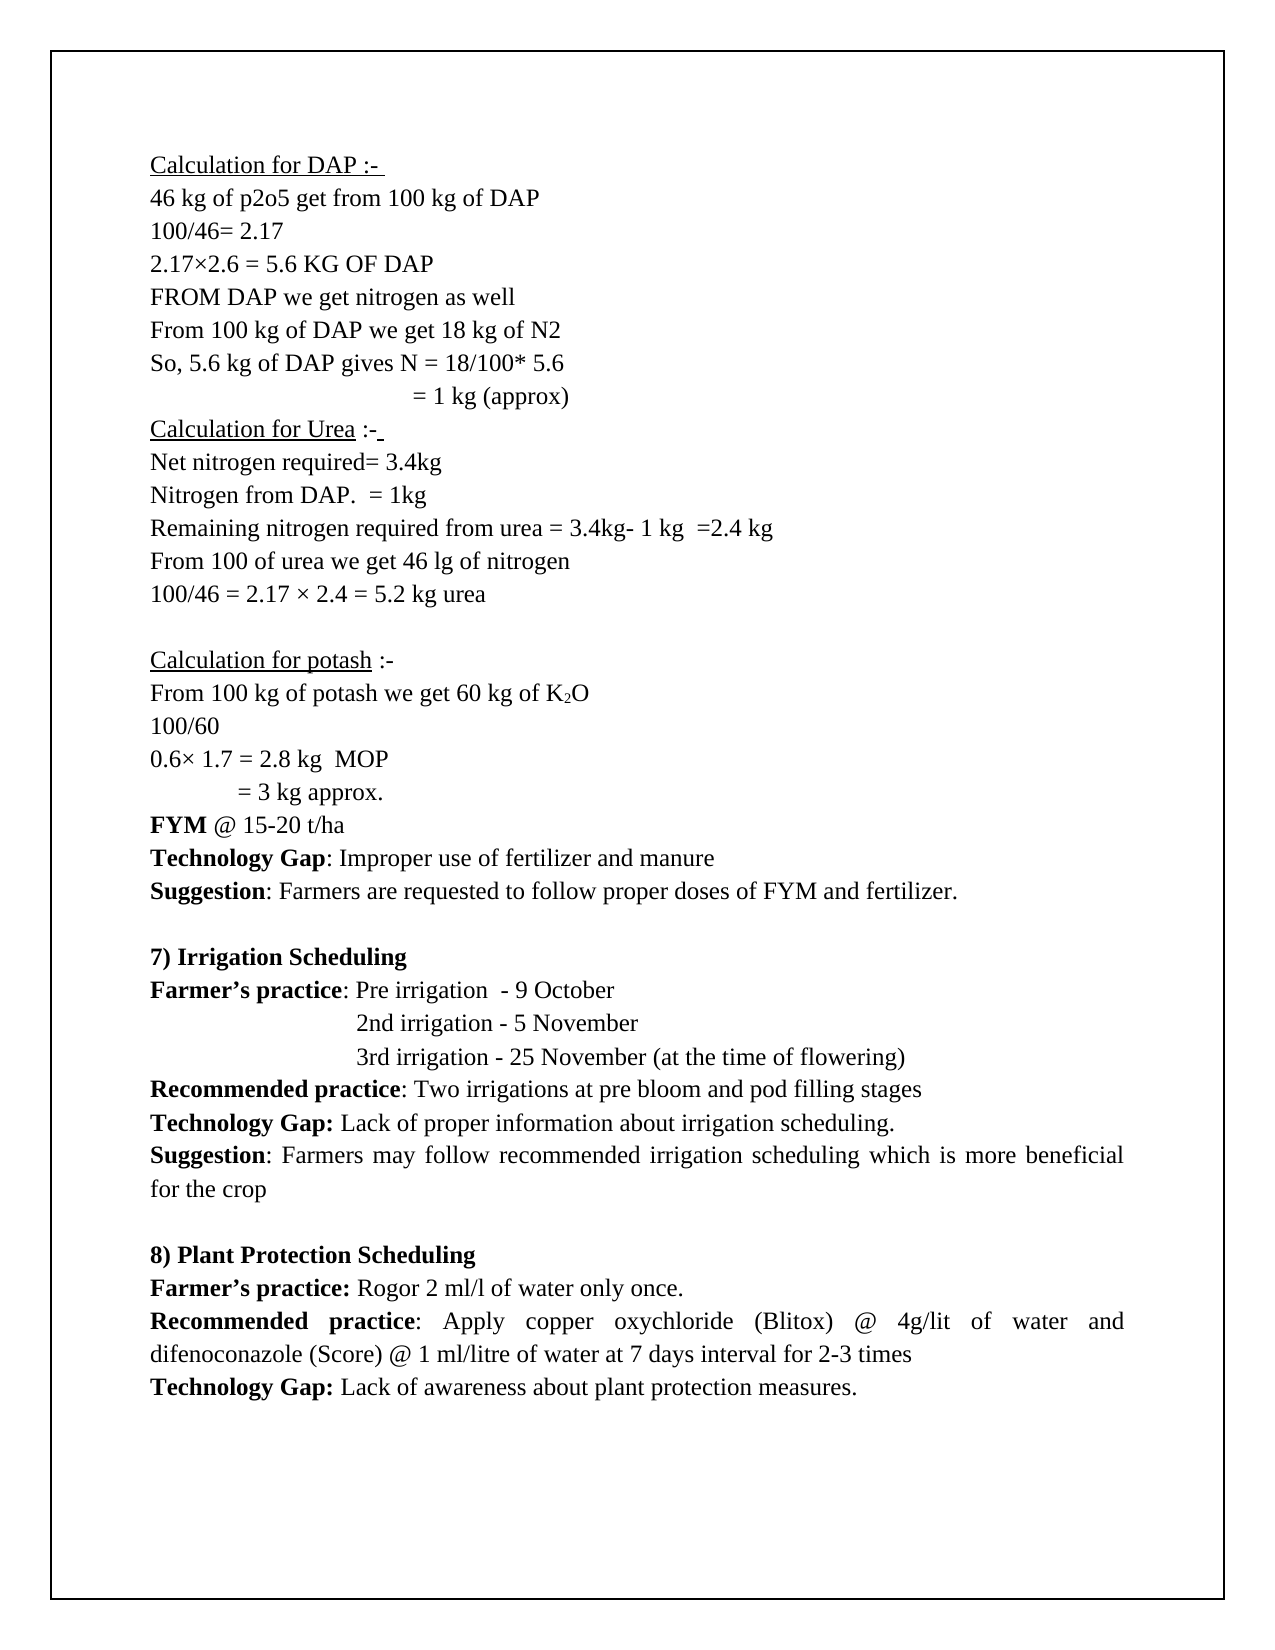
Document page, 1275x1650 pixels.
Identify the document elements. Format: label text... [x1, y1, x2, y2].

text Recommended practice: Two irrigations at pre bloom and pod filling stages [150, 1074, 1125, 1103]
text Calculation for potash :- [150, 645, 1125, 674]
text FROM DAP we get nitrogen as well [150, 282, 1125, 311]
text Nitrogen from DAP. = 1kg [150, 480, 1125, 509]
text 8) Plant Protection Scheduling [150, 1240, 1125, 1268]
text From 100 of urea we get 46 lg of nitrogen [150, 546, 1125, 575]
text Calculation for Urea :- [150, 414, 1125, 443]
text FYM @ 15-20 t/ha [150, 810, 1125, 839]
text Suggestion: Farmers are requested to follow proper doses of FYM and fertilizer. [150, 876, 1125, 905]
text Net nitrogen required= 3.4kg [150, 447, 1125, 476]
text Technology Gap: Lack of proper information about irrigation scheduling. [150, 1108, 1125, 1136]
text 46 kg of p2o5 get from 100 kg of DAP [150, 183, 1125, 212]
text From 100 kg of DAP we get 18 kg of N2 [150, 315, 1125, 344]
text 100/46 = 2.17 × 2.4 = 5.2 kg urea [150, 579, 1125, 608]
text 2nd irrigation - 5 November [150, 1008, 1125, 1037]
text Farmer’s practice: Rogor 2 ml/l of water only once. [150, 1273, 1125, 1301]
text Remaining nitrogen required from urea = 3.4kg- 1 kg =2.4 kg [150, 513, 1125, 542]
text 100/60 [150, 711, 1125, 740]
text 7) Irrigation Scheduling [150, 942, 1125, 971]
text 3rd irrigation - 25 November (at the time of flowering) [150, 1042, 1125, 1070]
text 0.6× 1.7 = 2.8 kg MOP [150, 744, 1125, 773]
text Calculation for DAP :- [150, 150, 1125, 179]
text Technology Gap: Lack of awareness about plant protection measures. [150, 1372, 1125, 1401]
text Recommended practice: Apply copper oxychloride (Blitox) @ 4g/lit of water and difenoconazole (Score) @ 1 ml/litre of water at 7 days interval for 2-3 times [150, 1306, 1125, 1367]
text 100/46= 2.17 [150, 216, 1125, 245]
text Farmer’s practice: Pre irrigation - 9 October [150, 976, 1125, 1004]
text = 1 kg (approx) [150, 381, 1125, 410]
text Suggestion: Farmers may follow recommended irrigation scheduling which is more beneficial for the crop [150, 1141, 1125, 1202]
text Technology Gap: Improper use of fertilizer and manure [150, 843, 1125, 872]
text = 3 kg approx. [150, 777, 1125, 806]
text From 100 kg of potash we get 60 kg of K2O [150, 678, 1125, 707]
text 2.17×2.6 = 5.6 KG OF DAP [150, 249, 1125, 278]
text So, 5.6 kg of DAP gives N = 18/100* 5.6 [150, 348, 1125, 377]
